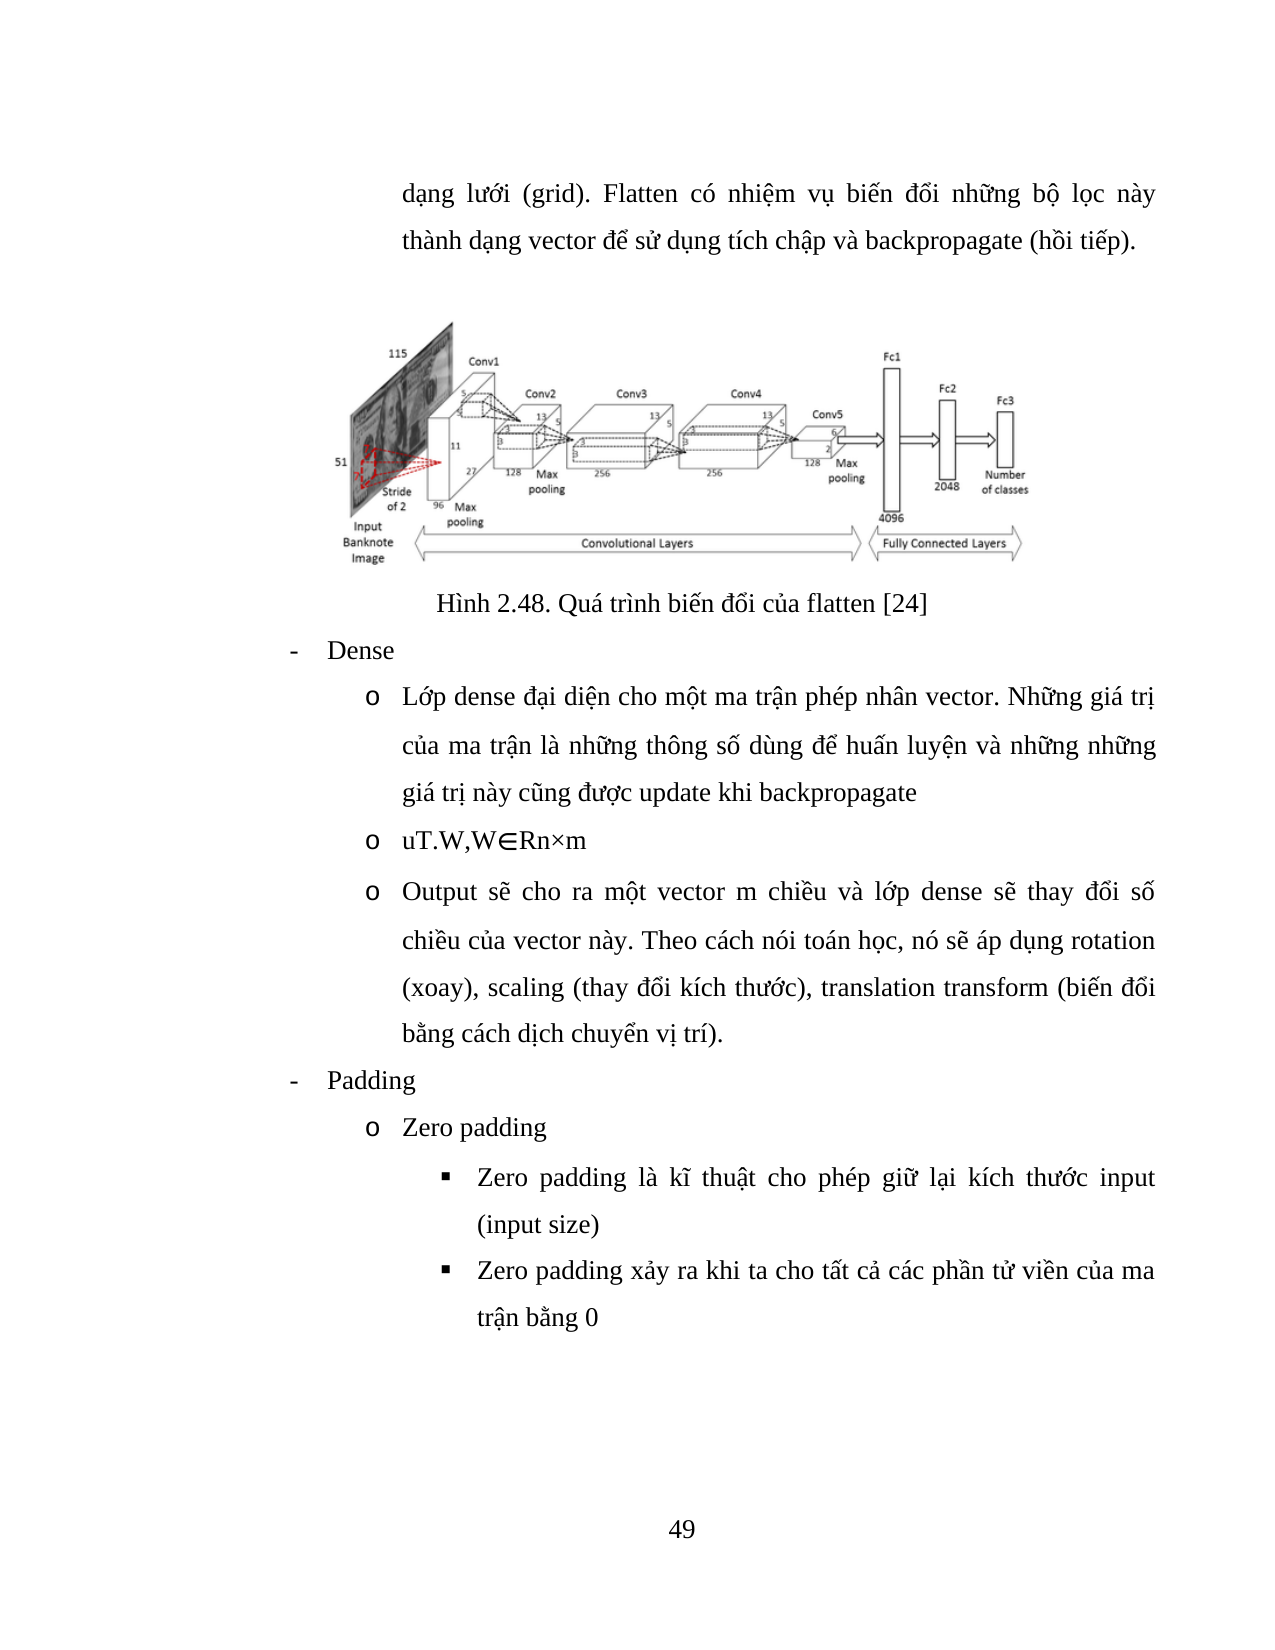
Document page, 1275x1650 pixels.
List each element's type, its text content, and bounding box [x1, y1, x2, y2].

list Zero padding [364, 1111, 1157, 1144]
list Output sẽ cho ra một vector m chiều và lớp dense sẽ thay đổi số chiều của vector này. Theo cách nói toán học, nó sẽ áp dụng rotation (xoay), scaling (thay đổi kích thước), translation transform (biến đổi bằng cách dịch chuyển vị trí). [364, 875, 1157, 1049]
list Lớp dense đại diện cho một ma trận phép nhân vector. Những giá trị của ma trận là những thông số dùng để huấn luyện và những những giá trị này cũng được update khi backpropagate [364, 680, 1157, 807]
picture [331, 317, 1032, 572]
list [364, 177, 1157, 255]
text Hình 2.46. Quá trình biến đổi của flatten [207, 587, 1157, 618]
list Dense [289, 634, 1157, 665]
list Padding [289, 1064, 1157, 1095]
list uT.W,W∈Rn×m [364, 823, 1157, 858]
list Zero padding xảy ra khi ta cho tất cả các phần tử viền của ma trận bằng 0 [439, 1254, 1157, 1332]
list Zero padding là kĩ thuật cho phép giữ lại kích thước input (input size) [439, 1161, 1157, 1239]
